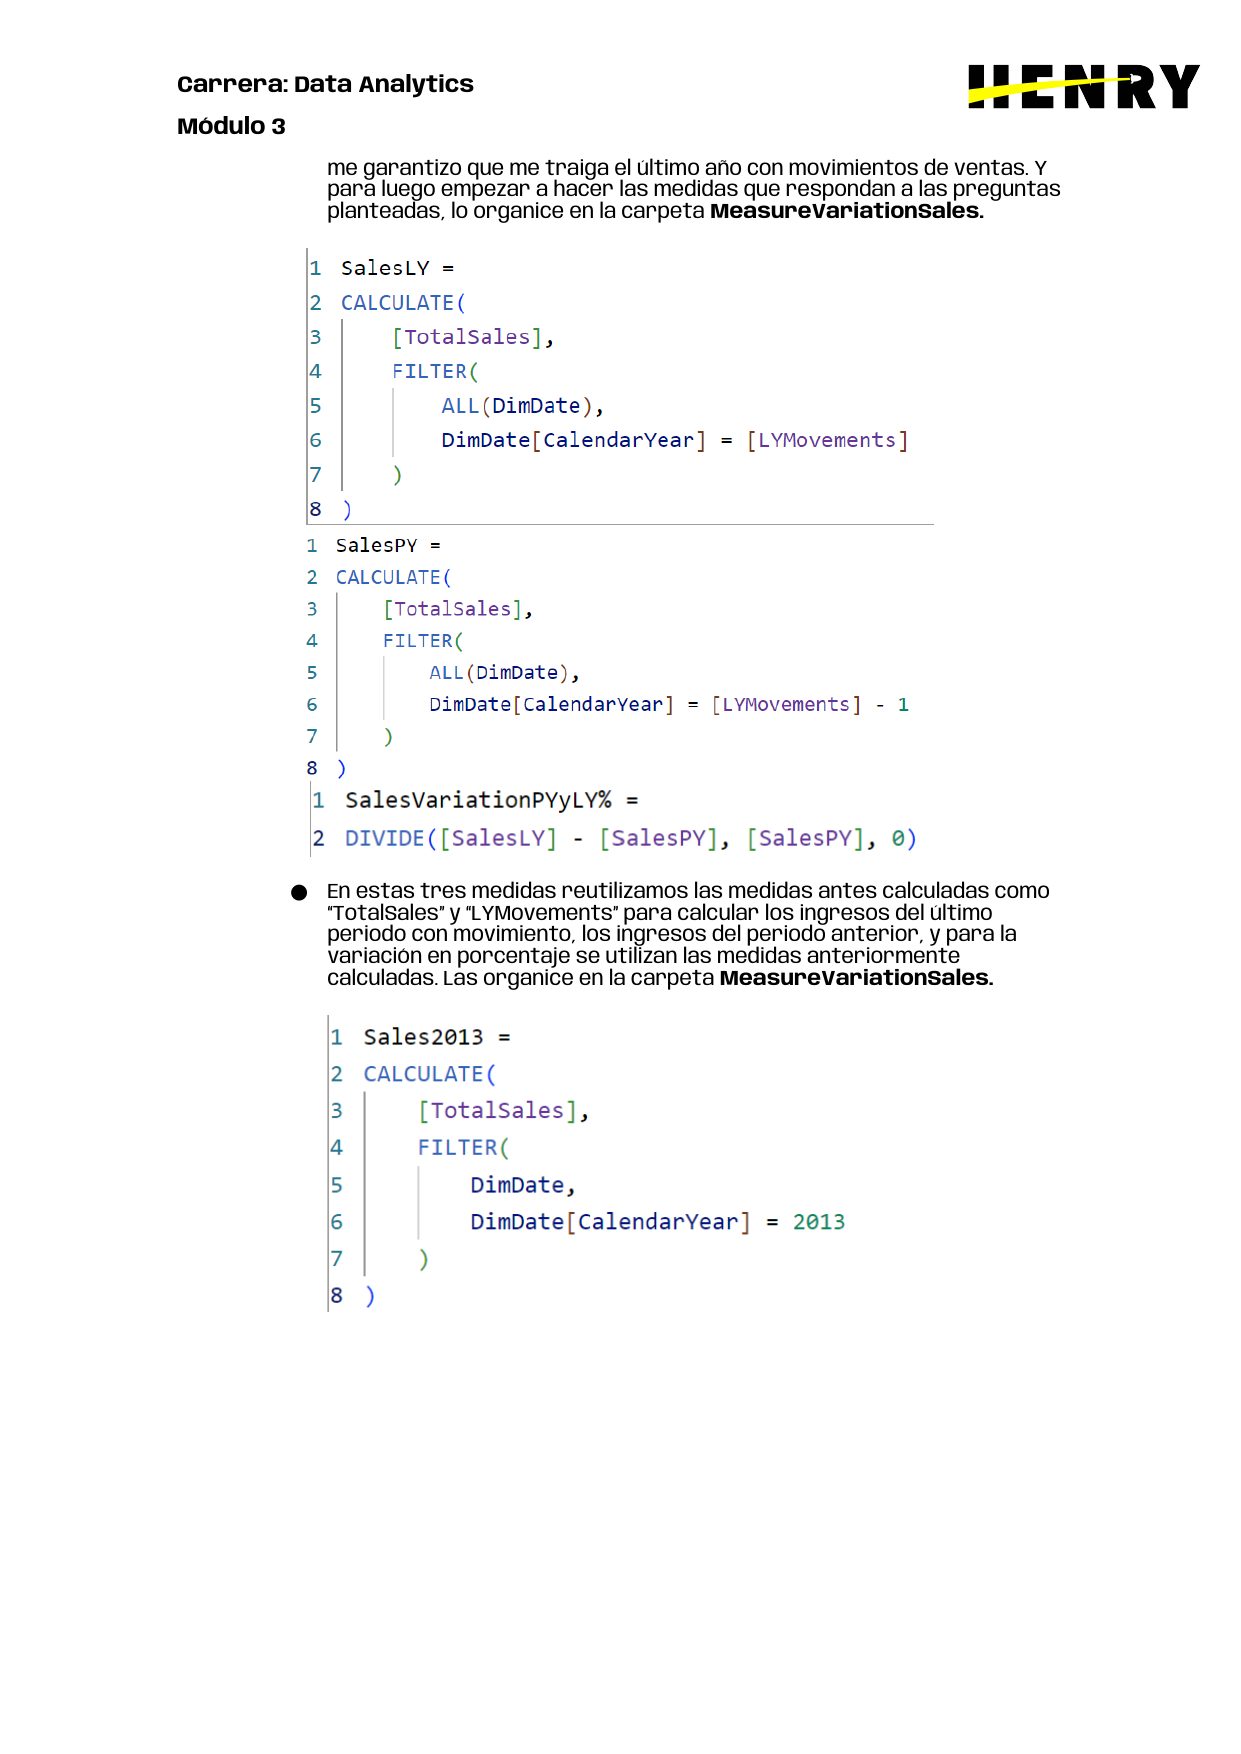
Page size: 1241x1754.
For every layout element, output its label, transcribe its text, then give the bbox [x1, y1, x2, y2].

picture [327, 1015, 853, 1312]
picture [949, 30, 1232, 140]
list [290, 158, 1063, 223]
list En estas tres medidas reutilizamos las medidas antes calculadas como “TotalSales” y “LYMovements” para calcular los ingresos del último periodo con movimiento, los ingresos del periodo anterior, y para la variación en porcentaje se utilizan las medidas anteriormente calculadas. Las organice en la carpeta MeasureVariationSales. [290, 882, 1063, 990]
picture [306, 248, 935, 857]
